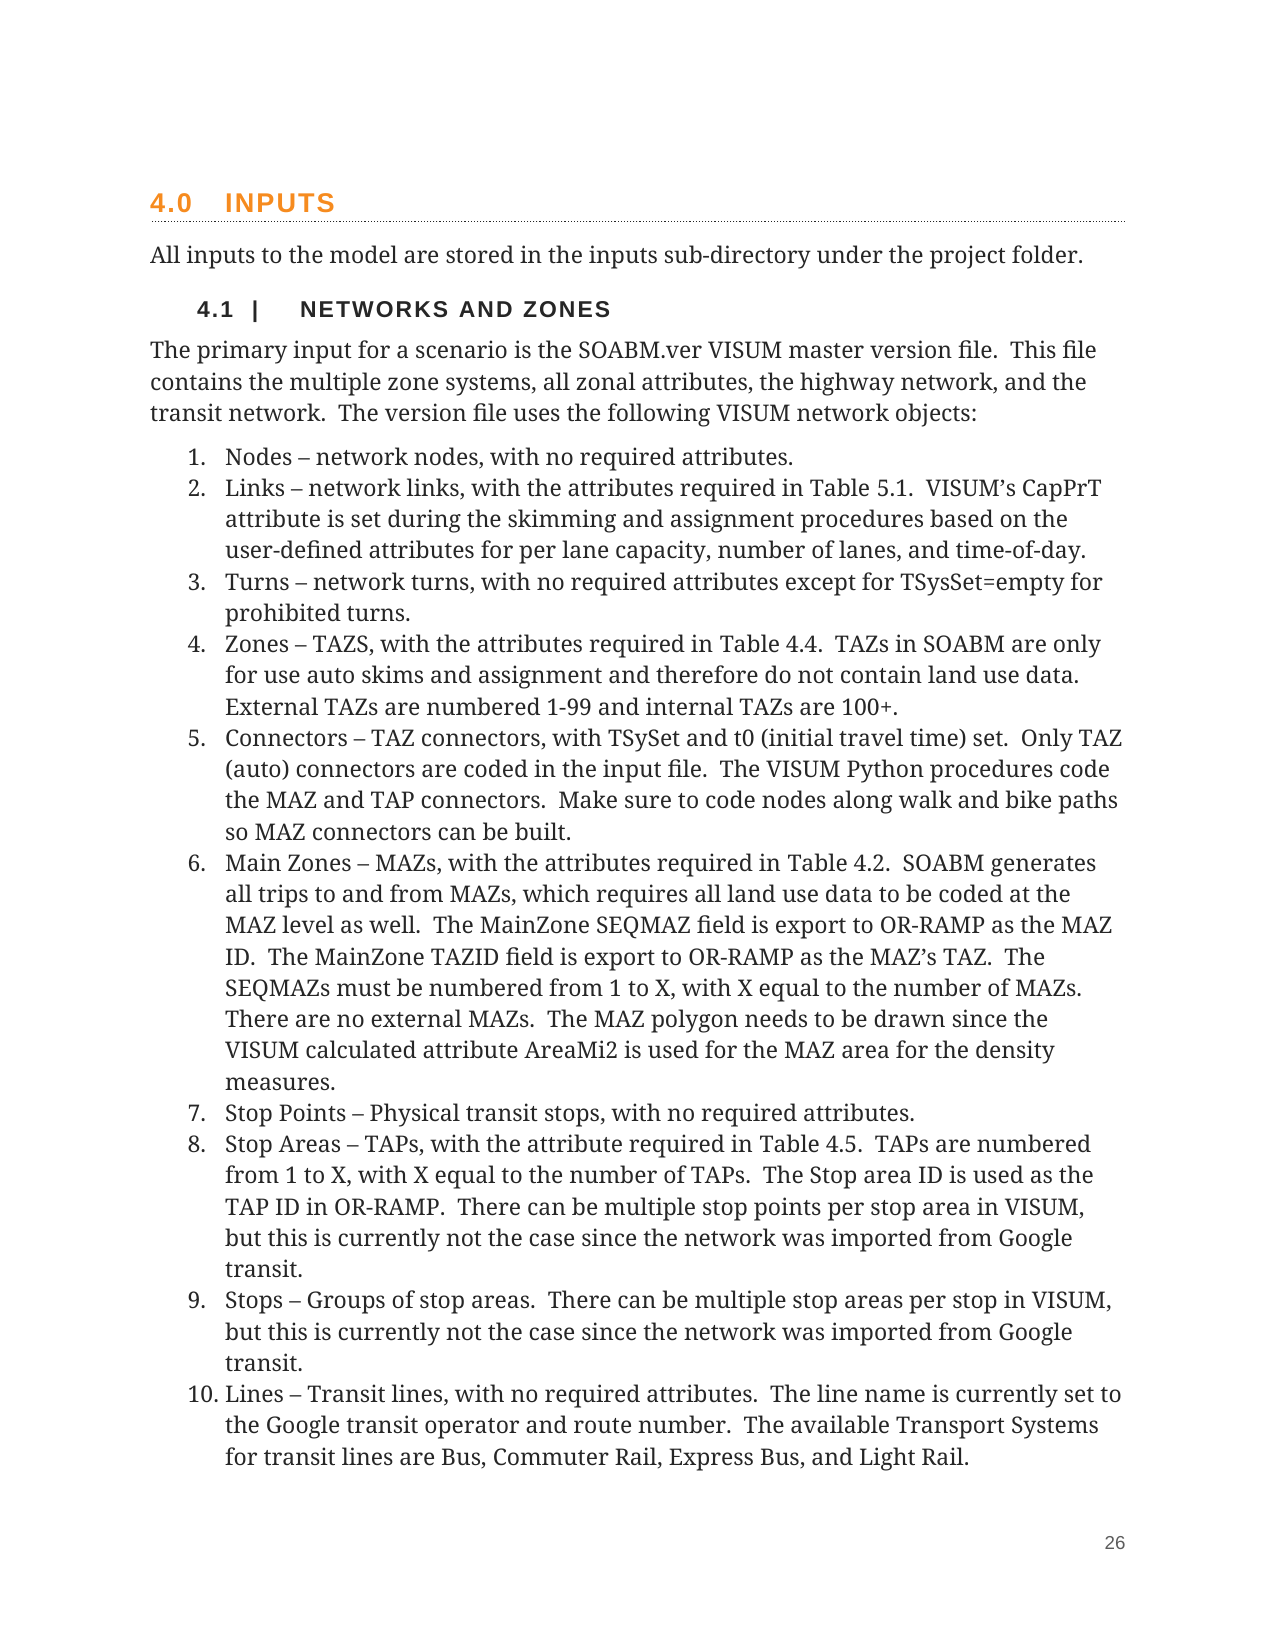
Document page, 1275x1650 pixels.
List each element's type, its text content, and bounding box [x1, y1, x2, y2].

subtitle Networks and Zones [197, 291, 1125, 322]
text The primary input for a scenario is the SOABM.ver VISUM master version file. This file contains the multiple zone systems, all zonal attributes, the highway network, and the transit network. The version file uses the following VISUM network objects: [150, 334, 1125, 428]
list Links – network links, with the attributes required in Table 5.1. VISUM’s CapPrT attribute is set during the skimming and assignment procedures based on the user-defined attributes for per lane capacity, number of lanes, and time-of-day. [187, 472, 1125, 566]
subtitle Inputs [150, 187, 1125, 222]
list Zones – TAZS, with the attributes required in Table 4.4. TAZs in SOABM are only for use auto skims and assignment and therefore do not contain land use data. External TAZs are numbered 1-99 and internal TAZs are 100+. [187, 628, 1125, 722]
list Nodes – network nodes, with no required attributes. [187, 441, 1125, 472]
list Stop Areas – TAPs, with the attribute required in Table 4.5. TAPs are numbered from 1 to X, with X equal to the number of TAPs. The Stop area ID is used as the TAP ID in OR-RAMP. There can be multiple stop points per stop area in VISUM, but this is currently not the case since the network was imported from Google transit. [187, 1128, 1125, 1284]
list Lines – Transit lines, with no required attributes. The line name is currently set to the Google transit operator and route number. The available Transport Systems for transit lines are Bus, Commuter Rail, Express Bus, and Light Rail. [187, 1378, 1125, 1472]
list Connectors – TAZ connectors, with TSySet and t0 (initial travel time) set. Only TAZ (auto) connectors are coded in the input file. The VISUM Python procedures code the MAZ and TAP connectors. Make sure to code nodes along walk and bike paths so MAZ connectors can be built. [187, 722, 1125, 847]
list Turns – network turns, with no required attributes except for TSysSet=empty for prohibited turns. [187, 566, 1125, 628]
list Stops – Groups of stop areas. There can be multiple stop areas per stop in VISUM, but this is currently not the case since the network was imported from Google transit. [187, 1284, 1125, 1378]
list Main Zones – MAZs, with the attributes required in Table 4.2. SOABM generates all trips to and from MAZs, which requires all land use data to be coded at the MAZ level as well. The MainZone SEQMAZ field is export to OR-RAMP as the MAZ ID. The MainZone TAZID field is export to OR-RAMP as the MAZ’s TAZ. The SEQMAZs must be numbered from 1 to X, with X equal to the number of MAZs. There are no external MAZs. The MAZ polygon needs to be drawn since the VISUM calculated attribute AreaMi2 is used for the MAZ area for the density measures. [187, 847, 1125, 1097]
text All inputs to the model are stored in the inputs sub-directory under the project folder. [150, 238, 1125, 270]
list Stop Points – Physical transit stops, with no required attributes. [187, 1097, 1125, 1128]
